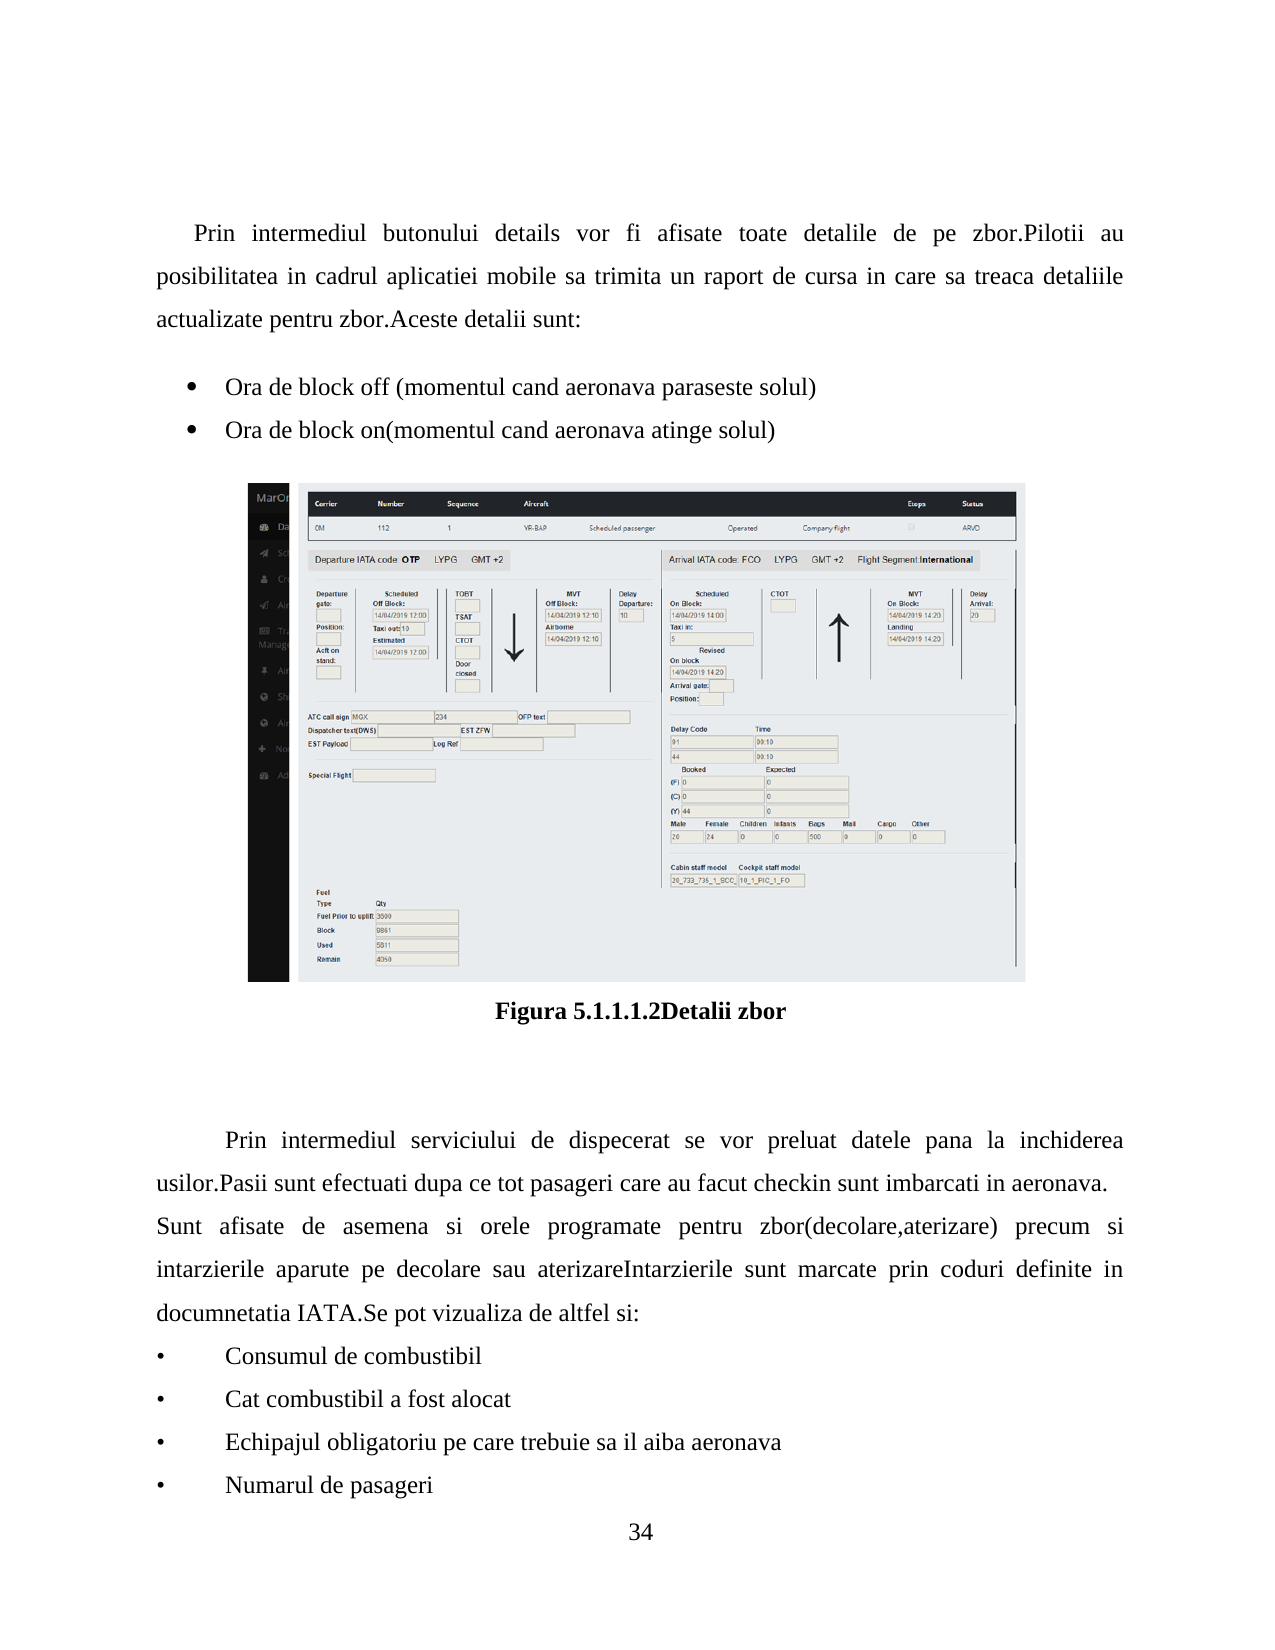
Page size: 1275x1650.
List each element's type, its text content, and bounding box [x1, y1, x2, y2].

text Sunt afisate de asemena si orele programate pentru zbor(decolare,aterizare) precum si intarzierile aparute pe decolare sau aterizareIntarzierile sunt marcate prin coduri definite in documnetatia IATA.Se pot vizualiza de altfel si: [156, 1211, 1125, 1326]
text • Echipajul obligatoriu pe care trebuie sa il aiba aeronava [156, 1427, 1125, 1456]
picture [247, 483, 1034, 982]
text Prin intermediul butonului details vor fi afisate toate detalile de pe zbor.Pilotii au posibilitatea in cadrul aplicatiei mobile sa trimita un raport de cursa in care sa treaca detaliile actualizate pentru zbor.Aceste detalii sunt: [156, 218, 1125, 333]
text • Cat combustibil a fost alocat [156, 1384, 1125, 1413]
list Ora de block on(momentul cand aeronava atinge solul) [187, 416, 1125, 444]
text • Consumul de combustibil [156, 1341, 1125, 1369]
list Ora de block off (momentul cand aeronava paraseste solul) [187, 372, 1125, 401]
text Figura 5.1.1.1.2Detalii zbor [156, 996, 1125, 1024]
text • Numarul de pasageri [156, 1470, 1125, 1499]
text Prin intermediul serviciului de dispecerat se vor preluat datele pana la inchiderea usilor.Pasii sunt efectuati dupa ce tot pasageri care au facut checkin sunt imbarcati in aeronava. [156, 1125, 1125, 1197]
